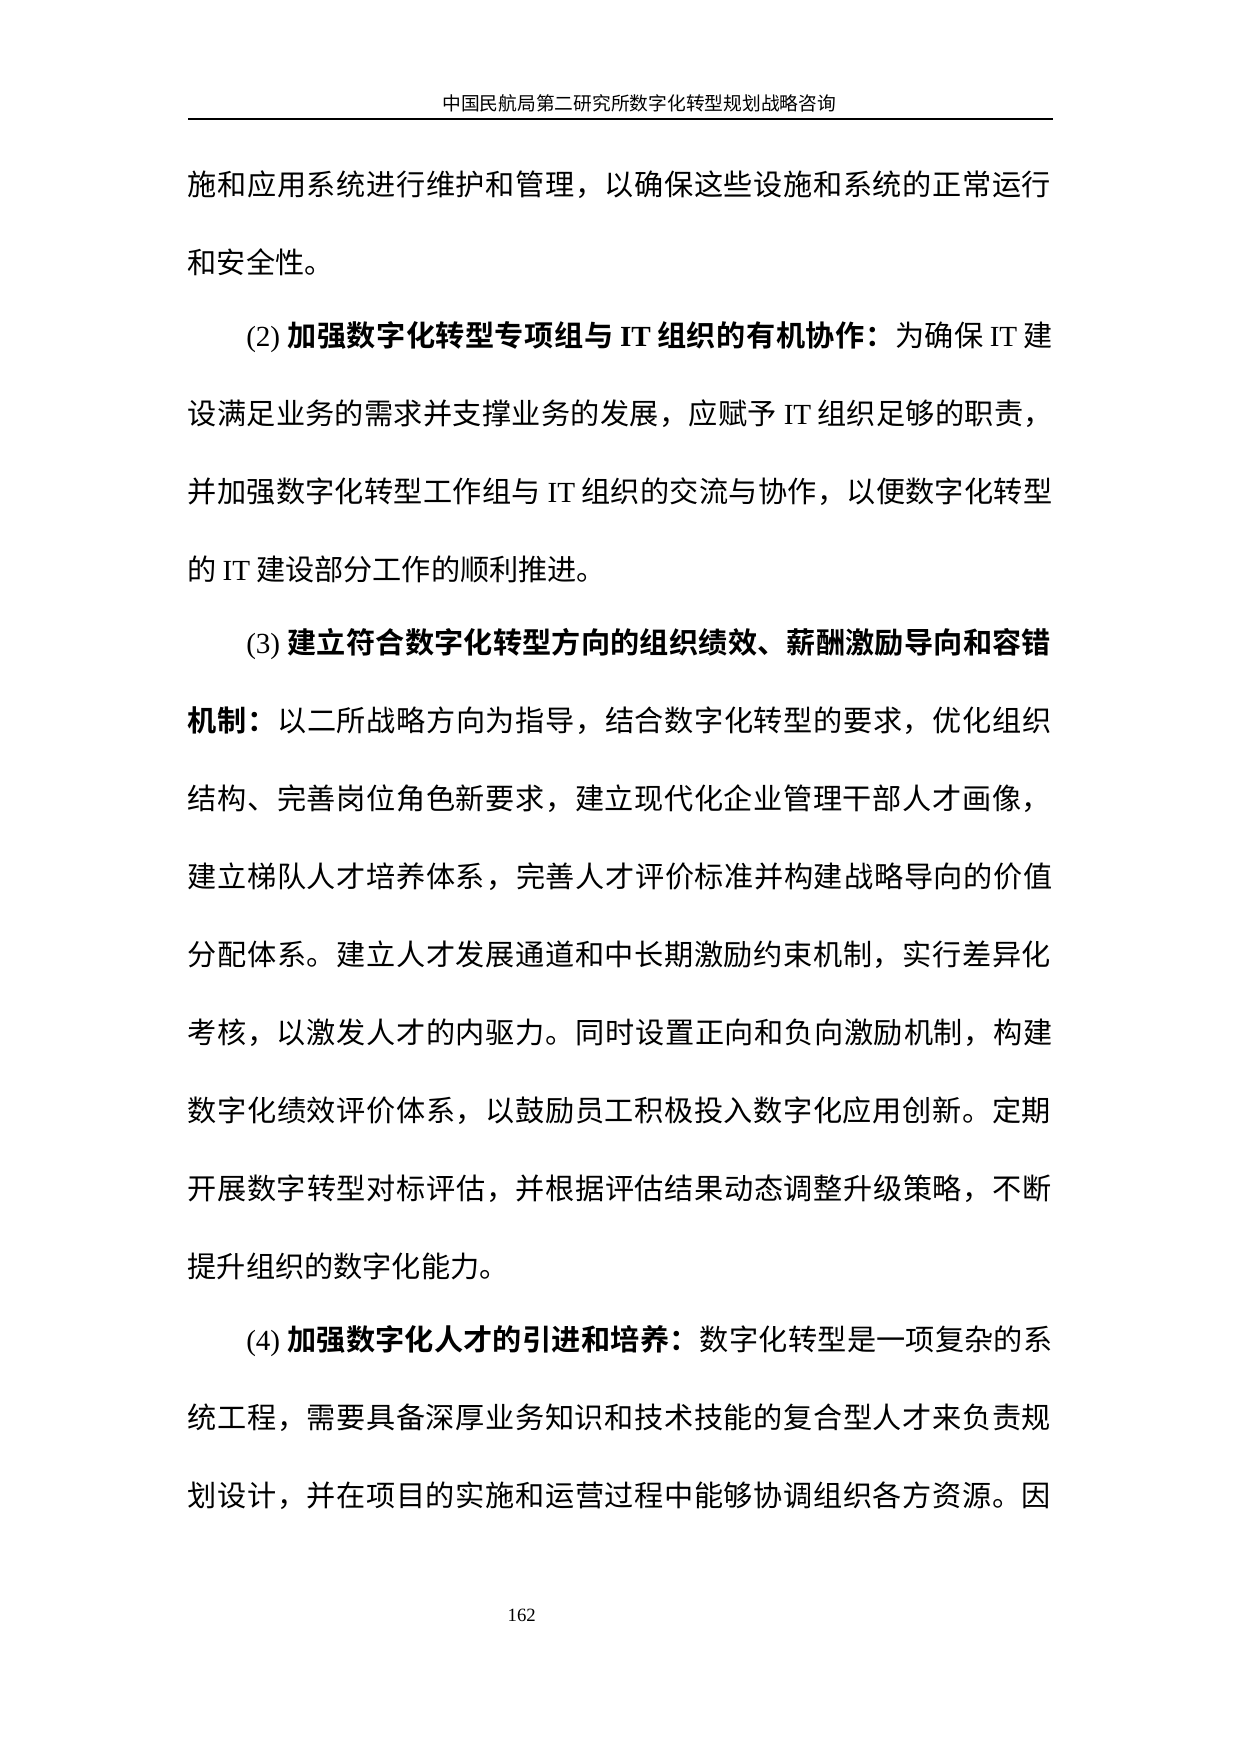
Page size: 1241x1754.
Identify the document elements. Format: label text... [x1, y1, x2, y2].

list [187, 150, 1053, 293]
list 建立符合数字化转型方向的组织绩效、薪酬激励导向和容错机制：以二所战略方向为指导，结合数字化转型的要求，优化组织结构、完善岗位角色新要求，建立现代化企业管理干部人才画像，建立梯队人才培养体系，完善人才评价标准并构建战略导向的价值分配体系。建立人才发展通道和中长期激励约束机制，实行差异化考核，以激发人才的内驱力。同时设置正向和负向激励机制，构建数字化绩效评价体系，以鼓励员工积极投入数字化应用创新。定期开展数字转型对标评估，并根据评估结果动态调整升级策略，不断提升组织的数字化能力。 [187, 608, 1053, 1297]
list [187, 1305, 1053, 1526]
list 加强数字化转型专项组与IT组织的有机协作：为确保IT建设满足业务的需求并支撑业务的发展，应赋予IT组织足够的职责，并加强数字化转型工作组与IT组织的交流与协作，以便数字化转型的IT建设部分工作的顺利推进。 [187, 301, 1053, 600]
